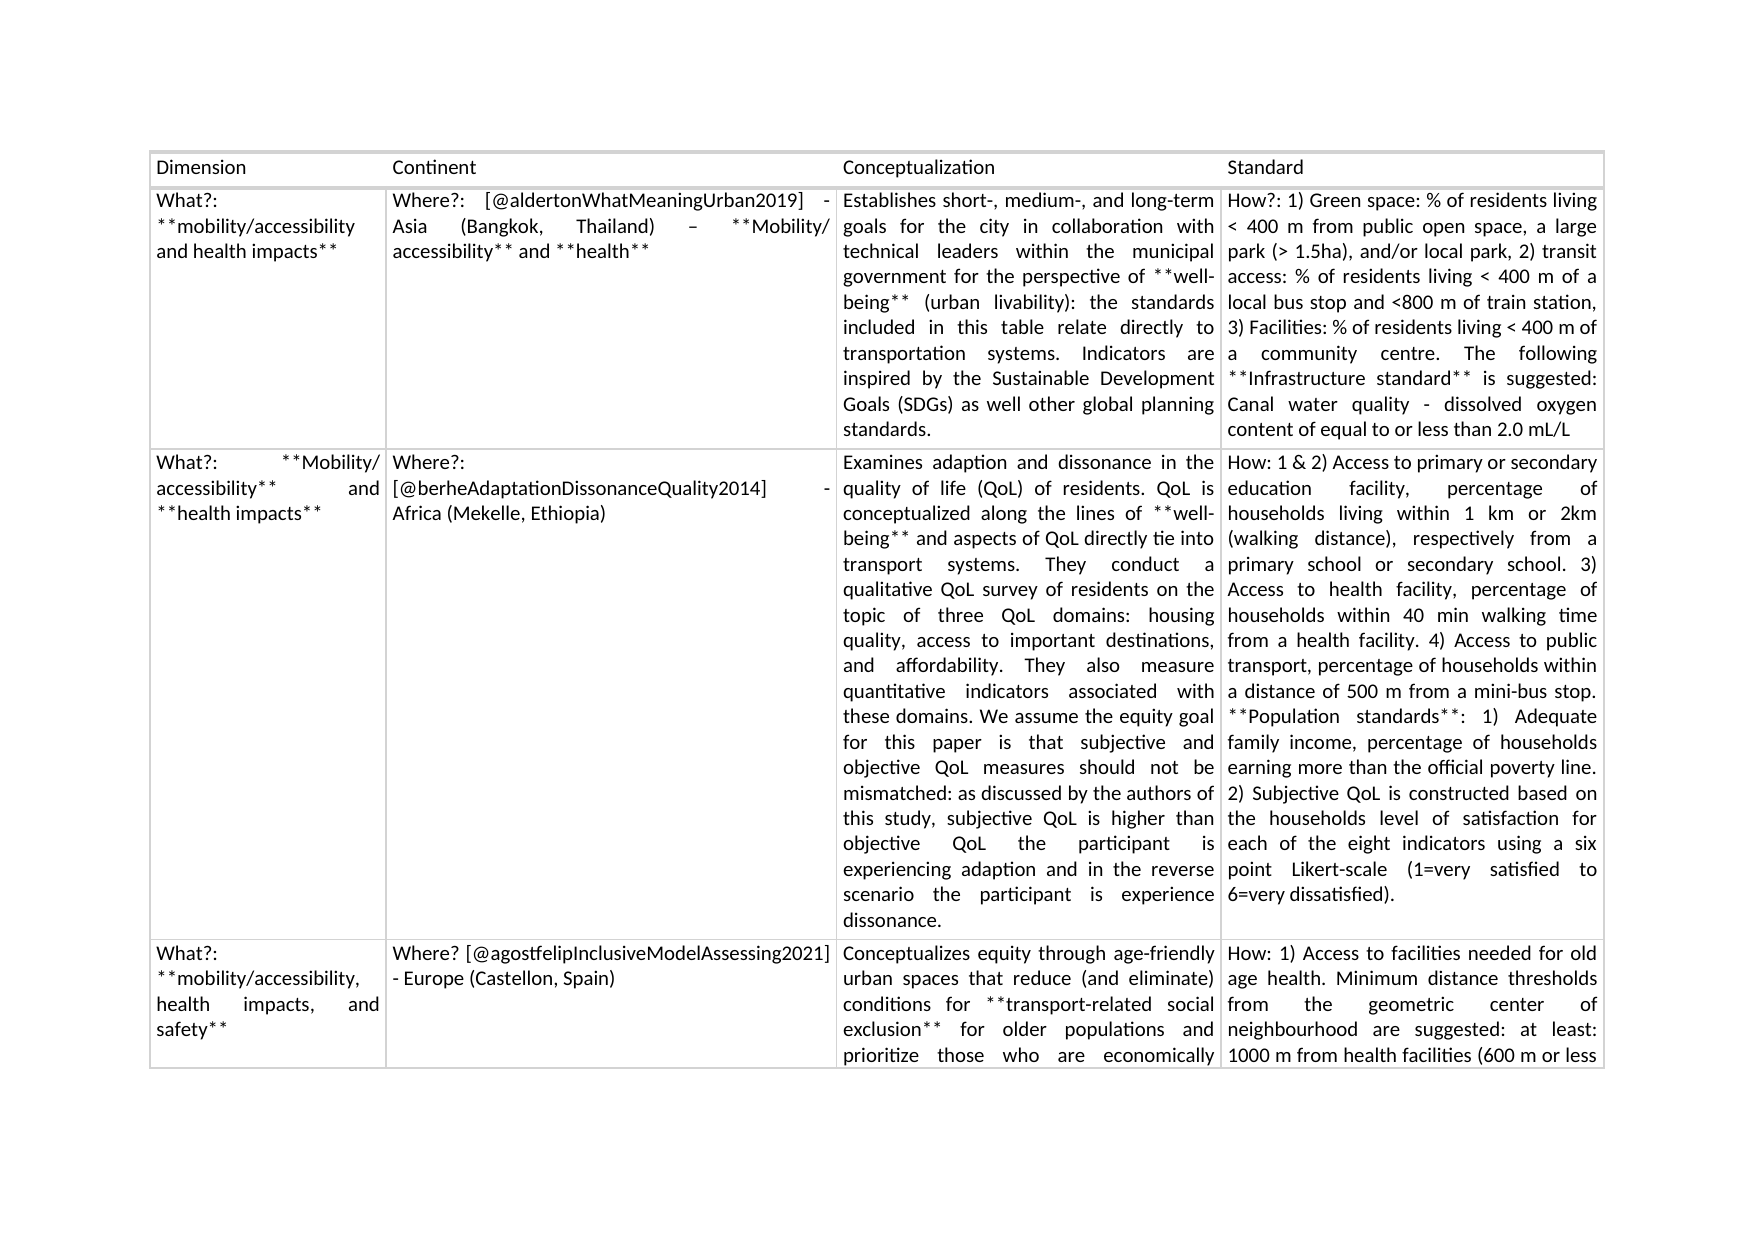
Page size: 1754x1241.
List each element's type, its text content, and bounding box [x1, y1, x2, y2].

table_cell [151, 940, 385, 1067]
table_header Standard [1221, 154, 1603, 186]
table_cell How: 1 & 2) Access to primary or secondary education facility, percentage of households living within 1 km or 2km (walking distance), respectively from a primary school or secondary school. 3) Access to health facility, percentage of households within 40 min walking time from a health facility. 4) Access to public transport, percentage of households within a distance of 500 m from a mini-bus stop. **Population standards**: 1) Adequate family income, percentage of households earning more than the official poverty line. 2) Subjective QoL is constructed based on the households level of satisfaction for each of the eight indicators using a six point Likert-scale (1=very satisfied to 6=very dissatisfied). [1222, 450, 1603, 938]
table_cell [387, 940, 836, 1067]
table_header Conceptualization [837, 154, 1221, 186]
table_header Dimension [151, 154, 386, 186]
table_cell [837, 940, 1220, 1067]
table_cell Examines adaption and dissonance in the quality of life (QoL) of residents. QoL is conceptualized along the lines of **well-being** and aspects of QoL directly tie into transport systems. They conduct a qualitative QoL survey of residents on the topic of three QoL domains: housing quality, access to important destinations, and affordability. They also measure quantitative indicators associated with these domains. We assume the equity goal for this paper is that subjective and objective QoL measures should not be mismatched: as discussed by the authors of this study, subjective QoL is higher than objective QoL the participant is experiencing adaption and in the reverse scenario the participant is experience dissonance. [837, 450, 1220, 938]
table_cell How?: 1) Green space: % of residents living < 400 m from public open space, a large park (> 1.5ha), and/or local park, 2) transit access: % of residents living < 400 m of a local bus stop and <800 m of train station, 3) Facilities: % of residents living < 400 m of a community centre. The following **Infrastructure standard** is suggested: Canal water quality - dissolved oxygen content of equal to or less than 2.0 mL/L [1222, 190, 1603, 448]
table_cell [1222, 940, 1603, 1067]
table_cell What?: **mobility/accessibility and health impacts** [151, 190, 385, 448]
table_cell Where?: [@aldertonWhatMeaningUrban2019] - Asia (Bangkok, Thailand) – **Mobility/ accessibility** and **health** [387, 190, 836, 448]
table_header Continent [386, 154, 837, 186]
table_cell What?: **Mobility/ accessibility** and **health impacts** [151, 450, 385, 938]
table_cell Establishes short-, medium-, and long-term goals for the city in collaboration with technical leaders within the municipal government for the perspective of **well-being** (urban livability): the standards included in this table relate directly to transportation systems. Indicators are inspired by the Sustainable Development Goals (SDGs) as well other global planning standards. [837, 190, 1220, 448]
table_cell Where?: [@berheAdaptationDissonanceQuality2014] - Africa (Mekelle, Ethiopia) [387, 450, 836, 938]
